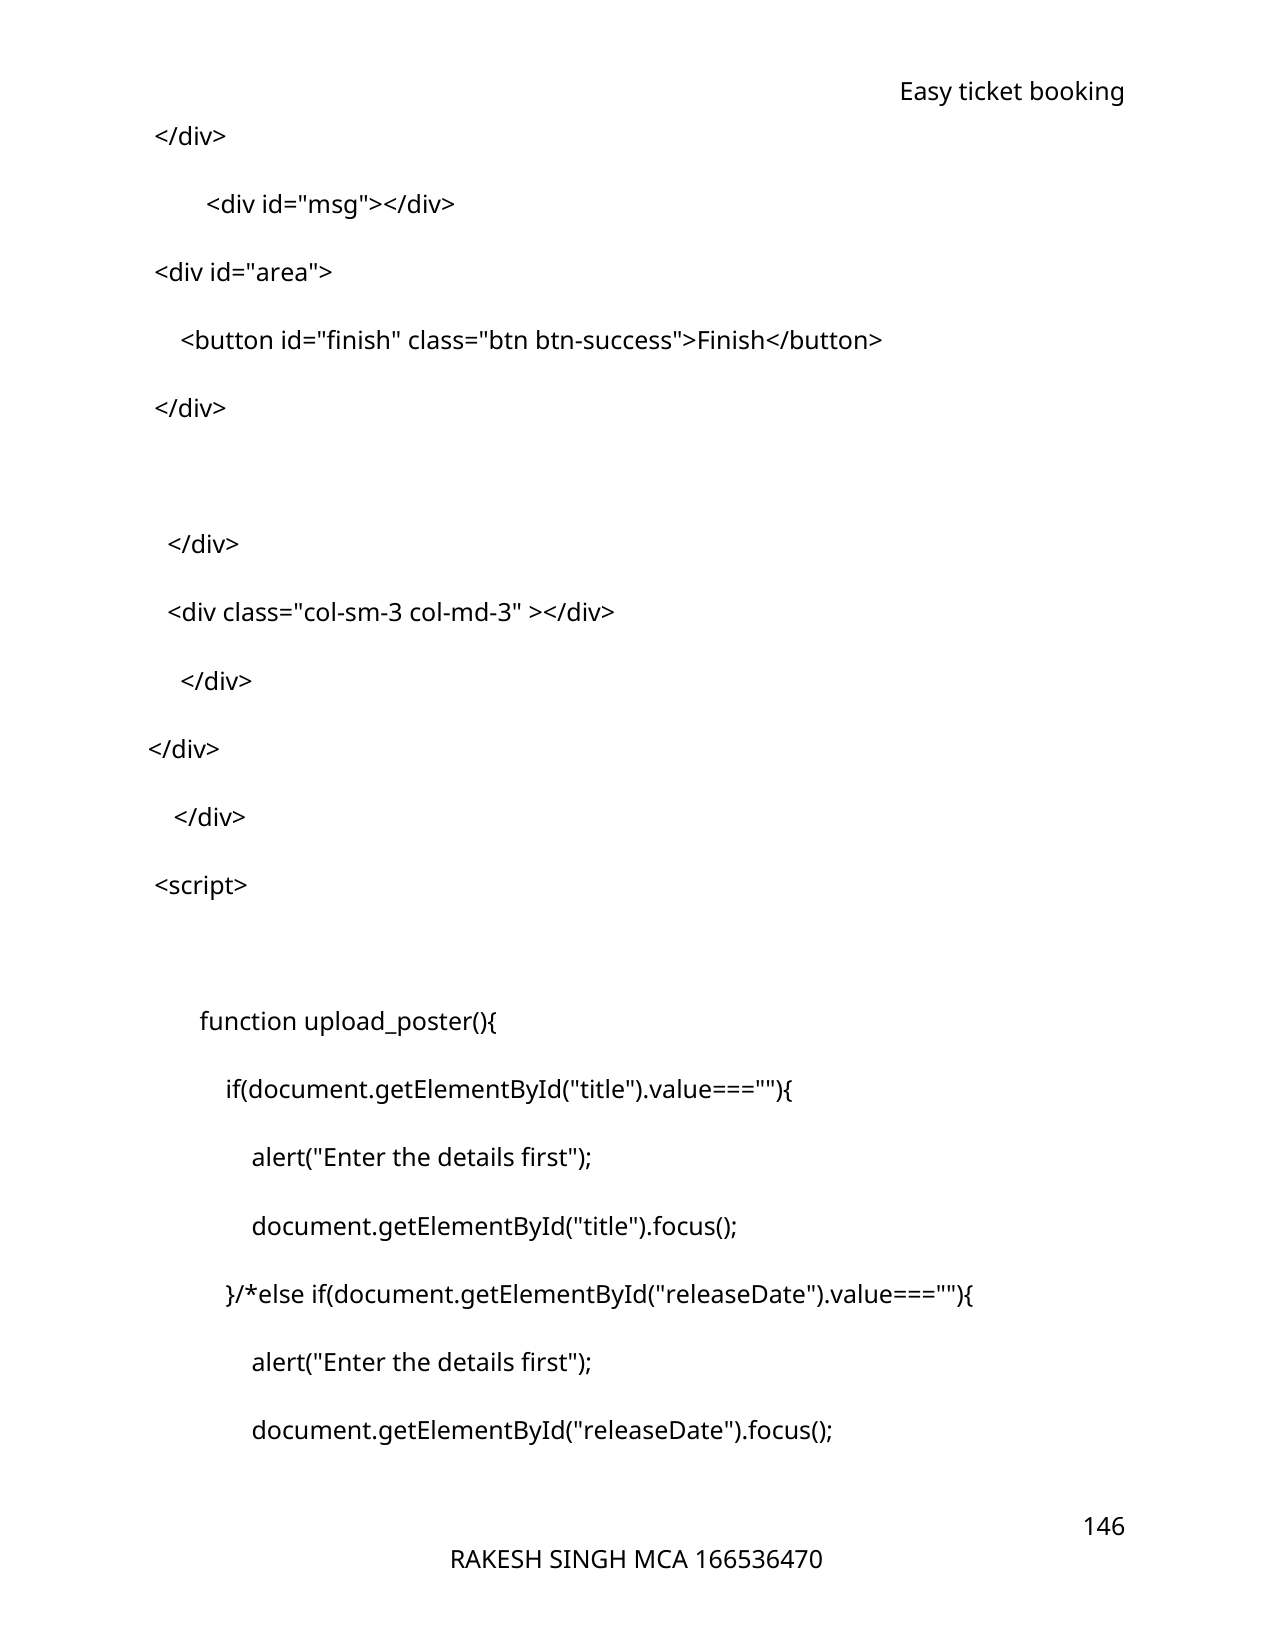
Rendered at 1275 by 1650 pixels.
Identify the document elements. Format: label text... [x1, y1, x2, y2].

text <div id="msg"></div> [148, 186, 1125, 220]
text </div> [148, 118, 1125, 152]
text <script> [148, 867, 1125, 902]
text </div> [148, 731, 1125, 765]
text </div> [148, 799, 1125, 833]
text <button id="finish" class="btn btn-success">Finish</button> [148, 322, 1125, 357]
text function upload_poster(){ [148, 1004, 1125, 1038]
text <div class="col-sm-3 col-md-3" ></div> [148, 595, 1125, 629]
text document.getElementById("title").focus(); [148, 1208, 1125, 1242]
text </div> [148, 391, 1125, 425]
text </div> [148, 663, 1125, 697]
text alert("Enter the details first"); [148, 1344, 1125, 1378]
text document.getElementById("releaseDate").focus(); [148, 1412, 1125, 1447]
text if(document.getElementById("title").value===""){ [148, 1072, 1125, 1106]
text <div id="area"> [148, 254, 1125, 288]
text alert("Enter the details first"); [148, 1140, 1125, 1174]
text }/*else if(document.getElementById("releaseDate").value===""){ [148, 1276, 1125, 1310]
text </div> [148, 527, 1125, 561]
